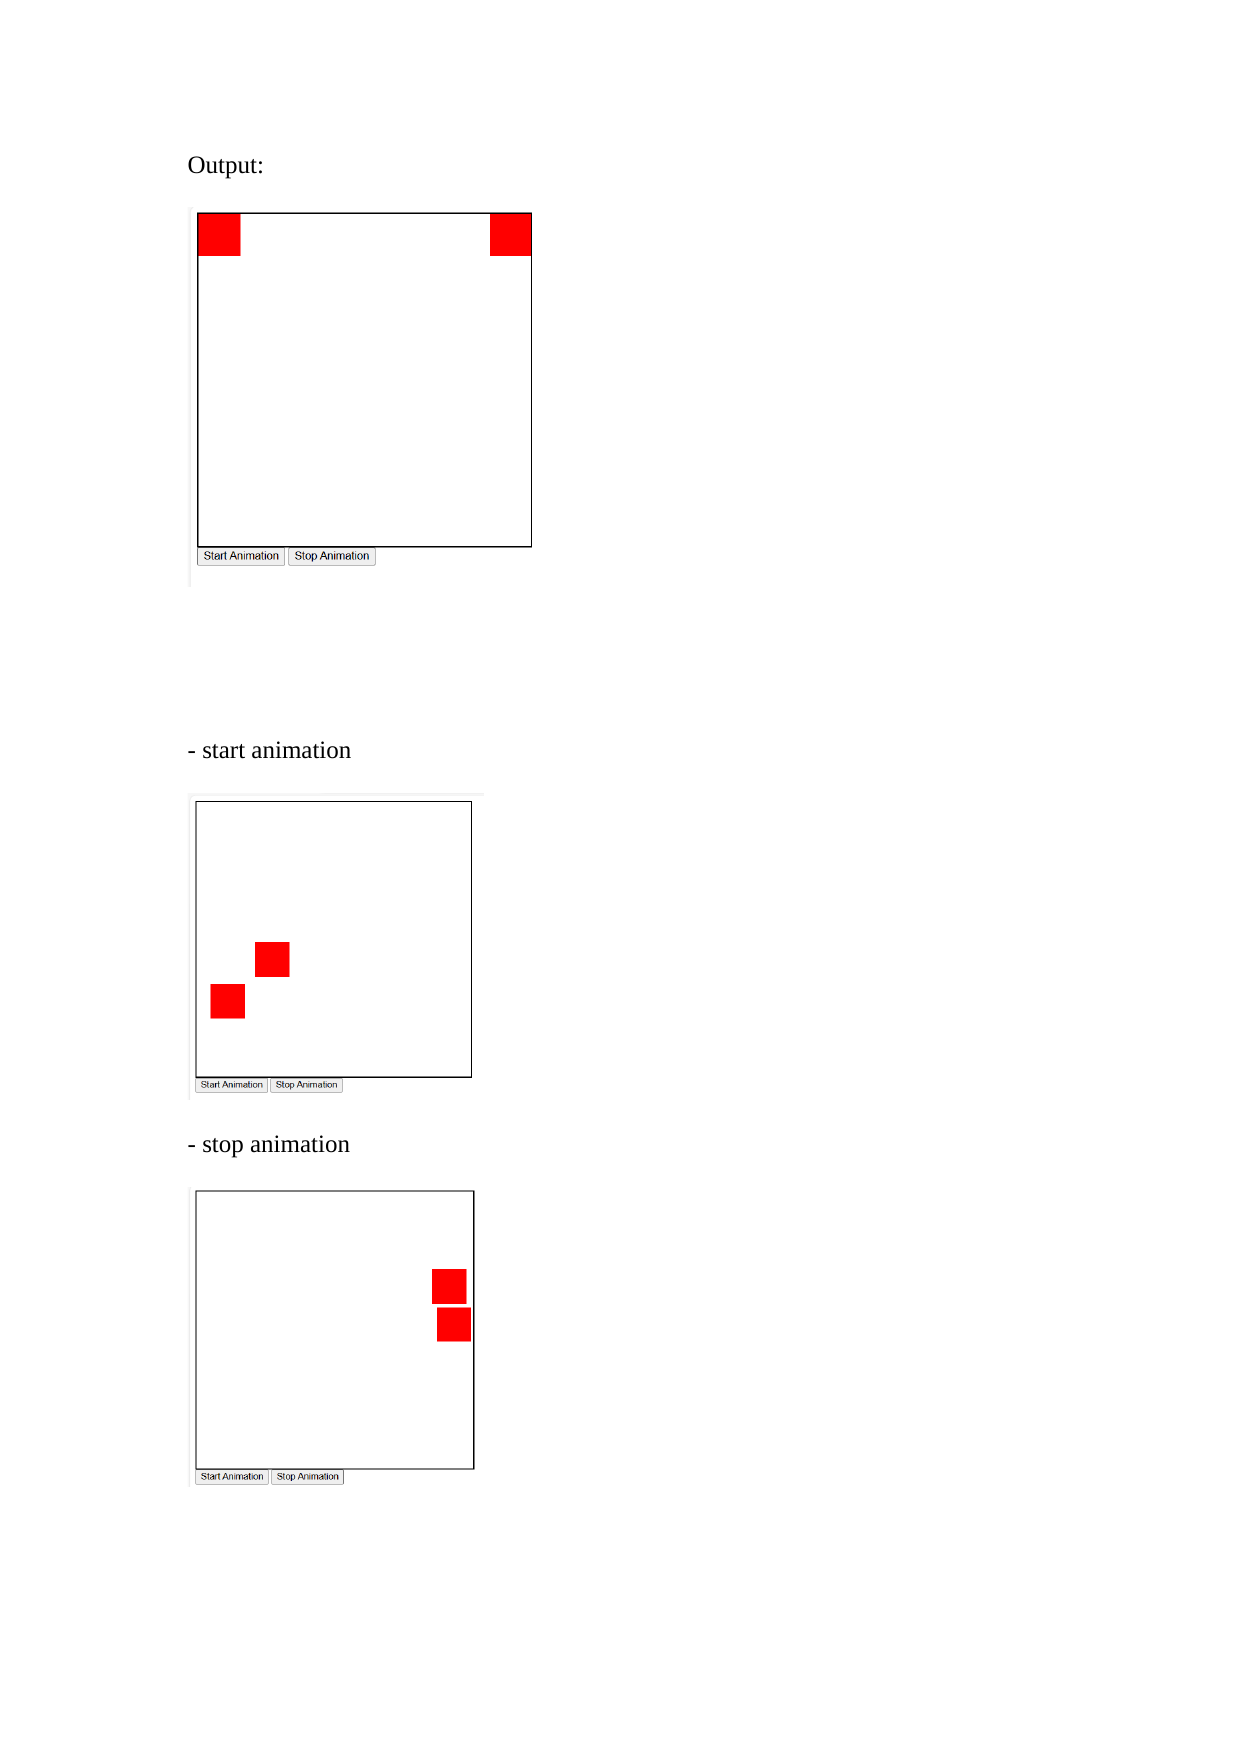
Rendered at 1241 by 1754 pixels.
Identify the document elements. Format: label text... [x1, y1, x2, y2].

picture [187, 207, 579, 587]
picture [187, 793, 484, 1100]
list Output: [187, 150, 1053, 179]
list - stop animation [187, 1129, 1053, 1158]
list - start animation [187, 735, 1053, 764]
picture [187, 1187, 493, 1487]
